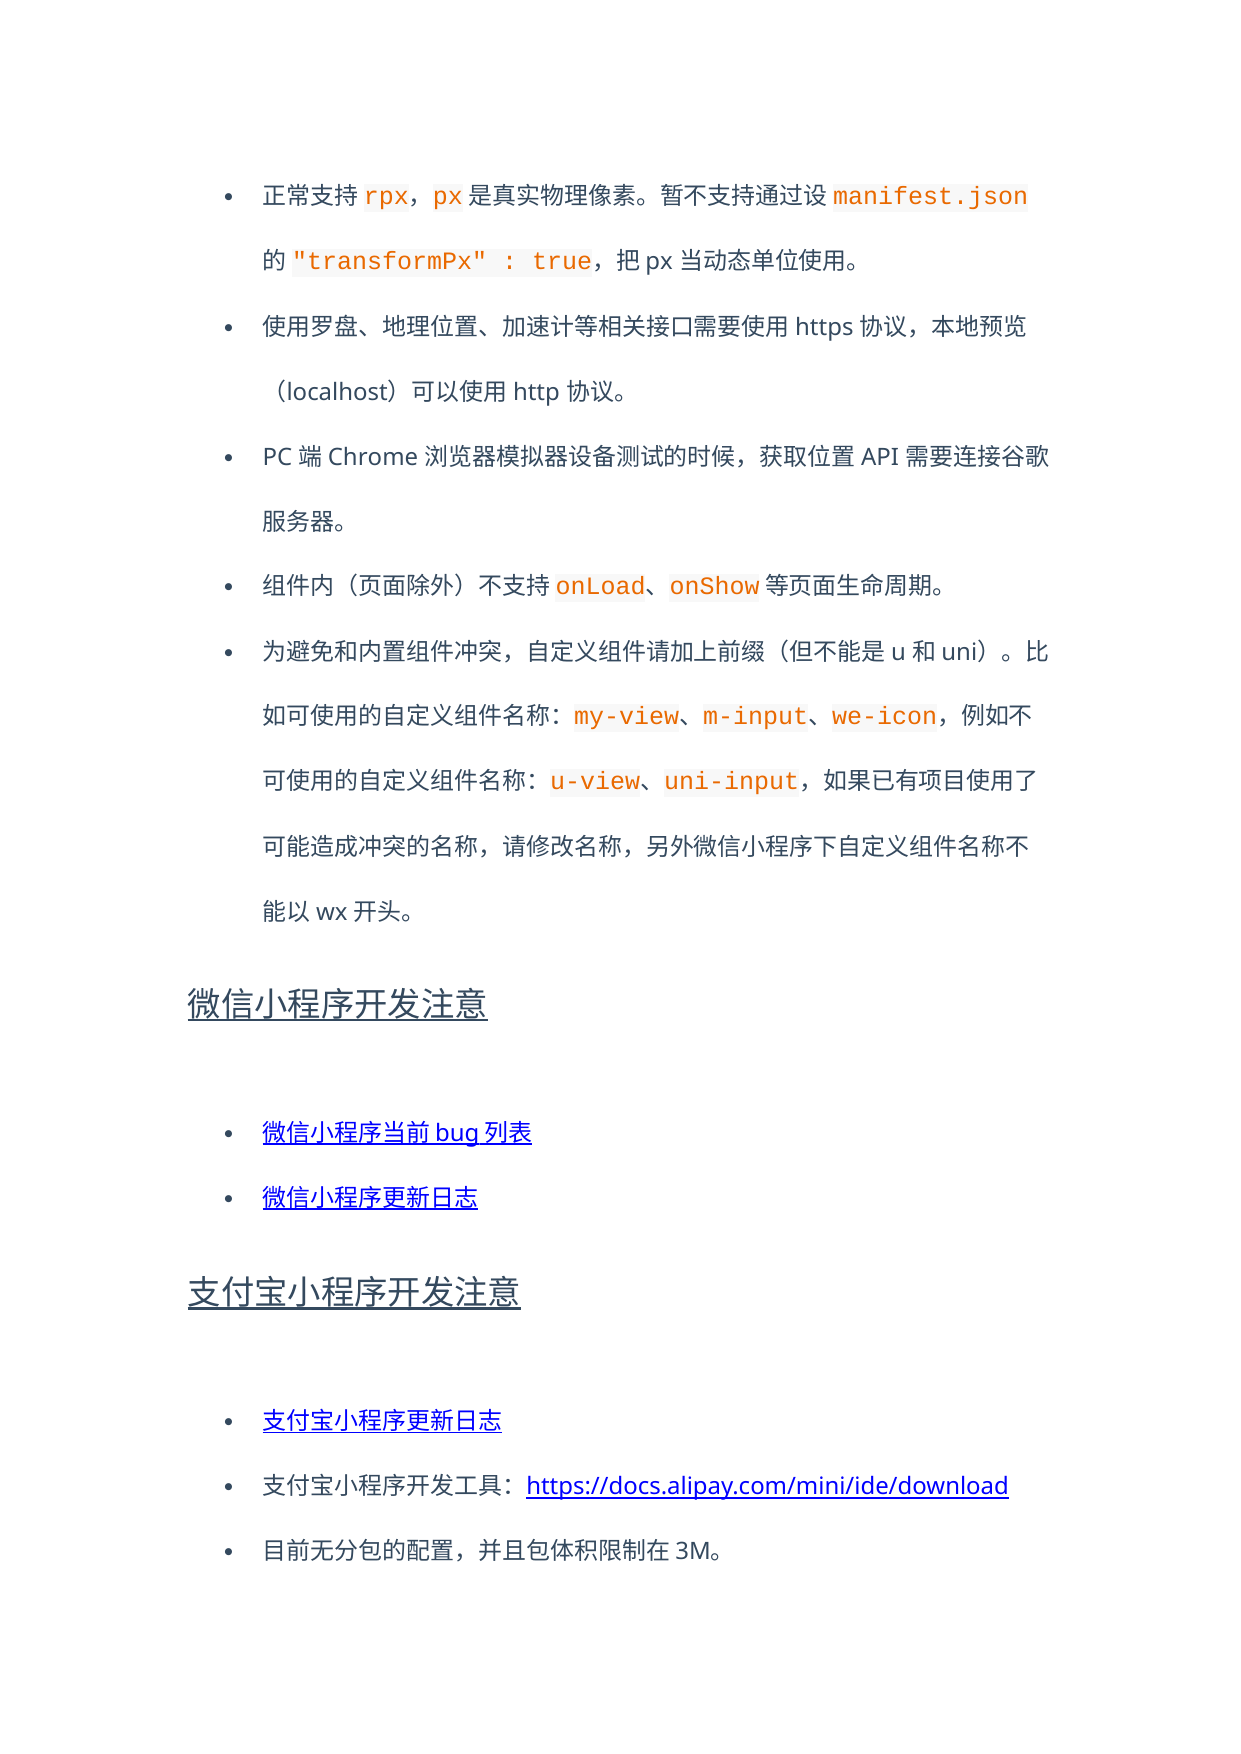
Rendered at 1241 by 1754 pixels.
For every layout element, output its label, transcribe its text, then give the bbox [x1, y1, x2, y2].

subtitle 支付宝小程序开发注意 [187, 1257, 1053, 1322]
list 微信小程序当前bug列表 [225, 1098, 1053, 1163]
list 目前无分包的配置，并且包体积限制在 3M。 [225, 1517, 1053, 1582]
list 组件内（页面除外）不支持 onLoad、onShow 等页面生命周期。 [225, 552, 1053, 617]
list 正常支持 rpx，px 是真实物理像素。暂不支持通过设 manifest.json 的 "transformPx" : true，把 px 当动态单位使用。 [225, 162, 1053, 292]
list 使用罗盘、地理位置、加速计等相关接口需要使用 https 协议，本地预览（localhost）可以使用 http 协议。 [225, 292, 1053, 422]
list 支付宝小程序开发工具：https://docs.alipay.com/mini/ide/download [225, 1452, 1053, 1517]
subtitle 微信小程序开发注意 [187, 969, 1053, 1034]
list 为避免和内置组件冲突，自定义组件请加上前缀（但不能是 u 和 uni）。比如可使用的自定义组件名称：my-view、m-input、we-icon，例如不可使用的自定义组件名称：u-view、uni-input，如果已有项目使用了可能造成冲突的名称，请修改名称，另外微信小程序下自定义组件名称不能以 wx 开头。 [225, 617, 1053, 942]
list 微信小程序更新日志 [225, 1163, 1053, 1228]
list PC 端 Chrome 浏览器模拟器设备测试的时候，获取位置 API 需要连接谷歌服务器。 [225, 422, 1053, 552]
list 支付宝小程序更新日志 [225, 1387, 1053, 1452]
